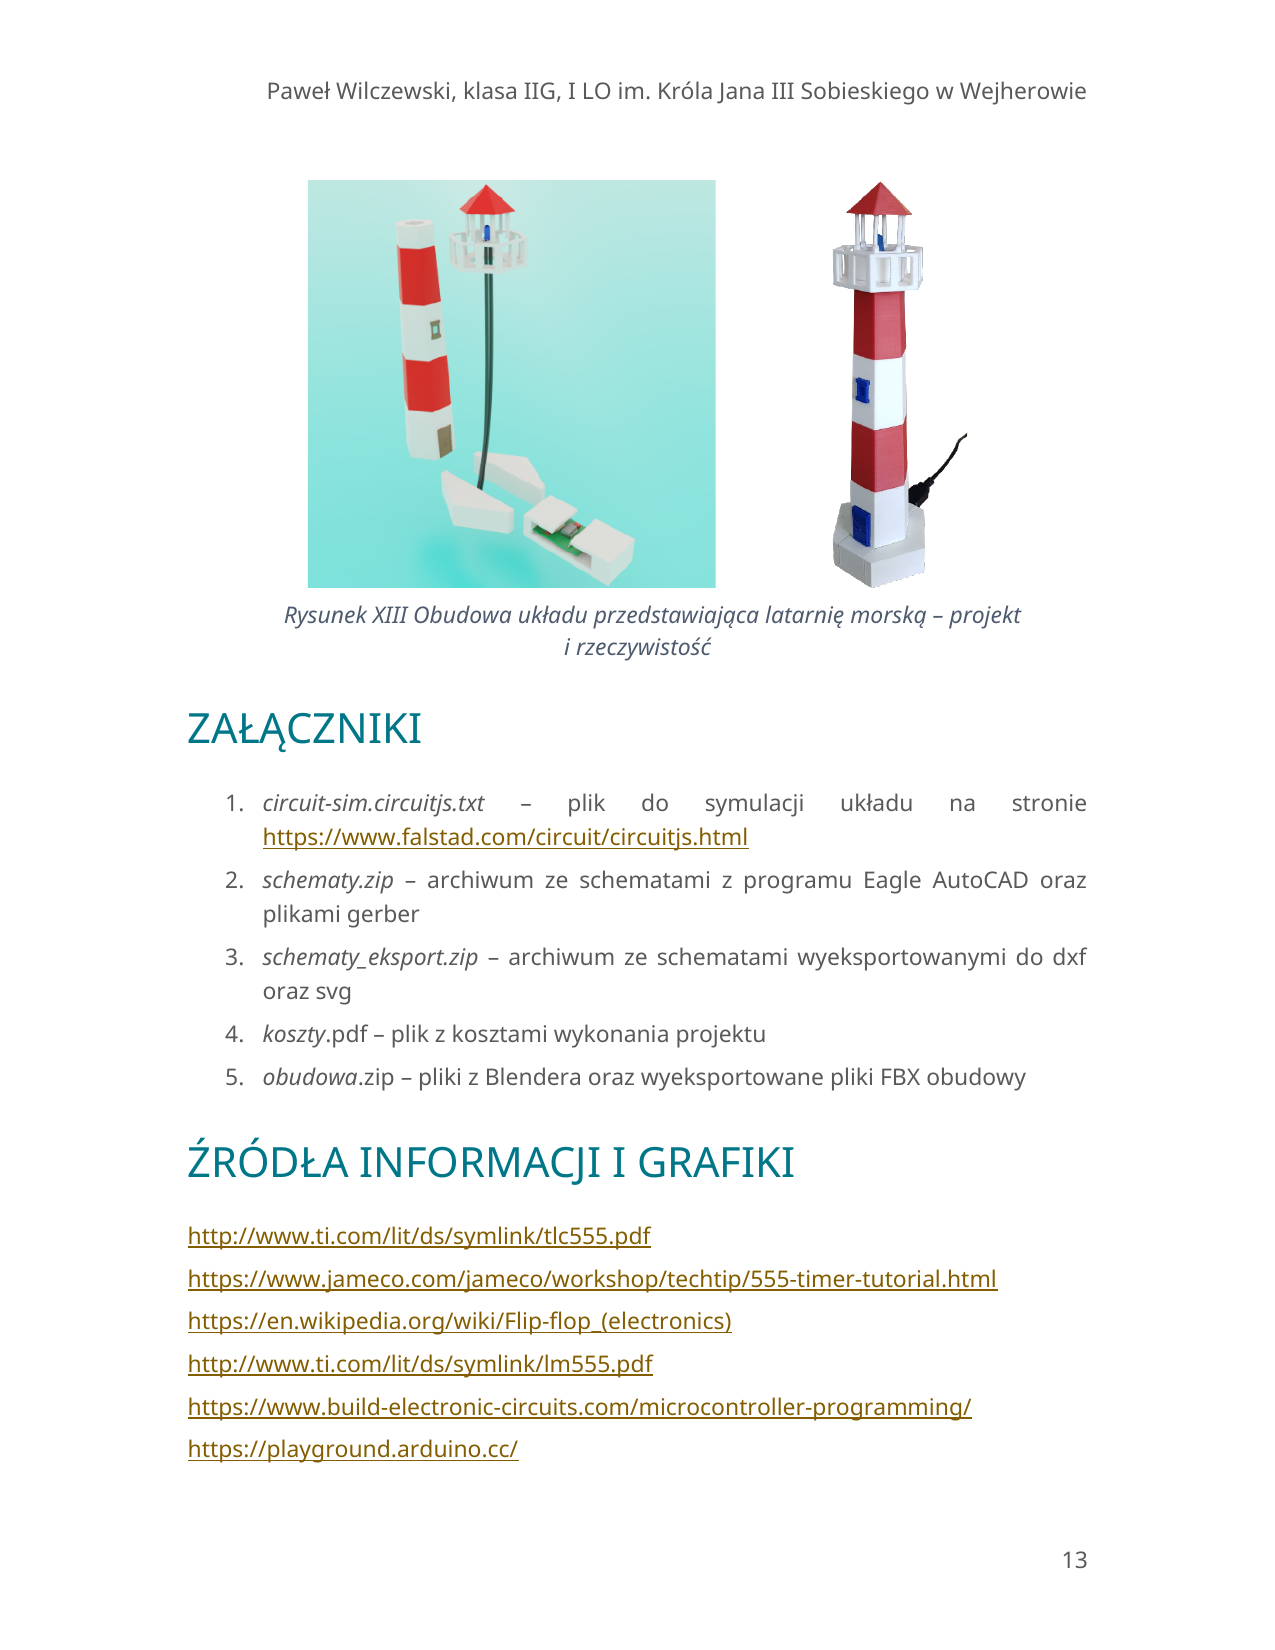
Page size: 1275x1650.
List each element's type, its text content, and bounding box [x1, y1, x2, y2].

list koszty.pdf – plik z kosztami wykonania projektu [225, 1018, 1087, 1049]
text https://en.wikipedia.org/wiki/Flip-flop_(electronics) [187, 1305, 1087, 1337]
text http://www.ti.com/lit/ds/symlink/tlc555.pdf [187, 1220, 1087, 1251]
text http://www.ti.com/lit/ds/symlink/lm555.pdf [187, 1348, 1087, 1379]
list schematy.zip – archiwum ze schematami z programu Eagle AutoCAD oraz plikami gerber [225, 864, 1087, 929]
list circuit-sim.circuitjs.txt – plik do symulacji układu na stronie https://www.falstad.com/circuit/circuitjs.html [225, 787, 1087, 852]
text Rysunek XIII Obudowa układu przedstawiająca latarnię morską – projekt i rzeczywistość [187, 599, 1087, 662]
picture [832, 181, 968, 588]
text https://www.jameco.com/jameco/workshop/techtip/555-timer-tutorial.html [187, 1263, 1087, 1294]
subtitle Źródła informacji i grafiki [187, 1132, 1087, 1189]
text https://www.build-electronic-circuits.com/microcontroller-programming/ [187, 1391, 1087, 1422]
subtitle Załączniki [187, 699, 1087, 756]
text https://playground.arduino.cc/ [187, 1433, 1087, 1465]
list schematy_eksport.zip – archiwum ze schematami wyeksportowanymi do dxf oraz svg [225, 941, 1087, 1006]
picture [307, 180, 716, 588]
list obudowa.zip – pliki z Blendera oraz wyeksportowane pliki FBX obudowy [225, 1061, 1087, 1092]
